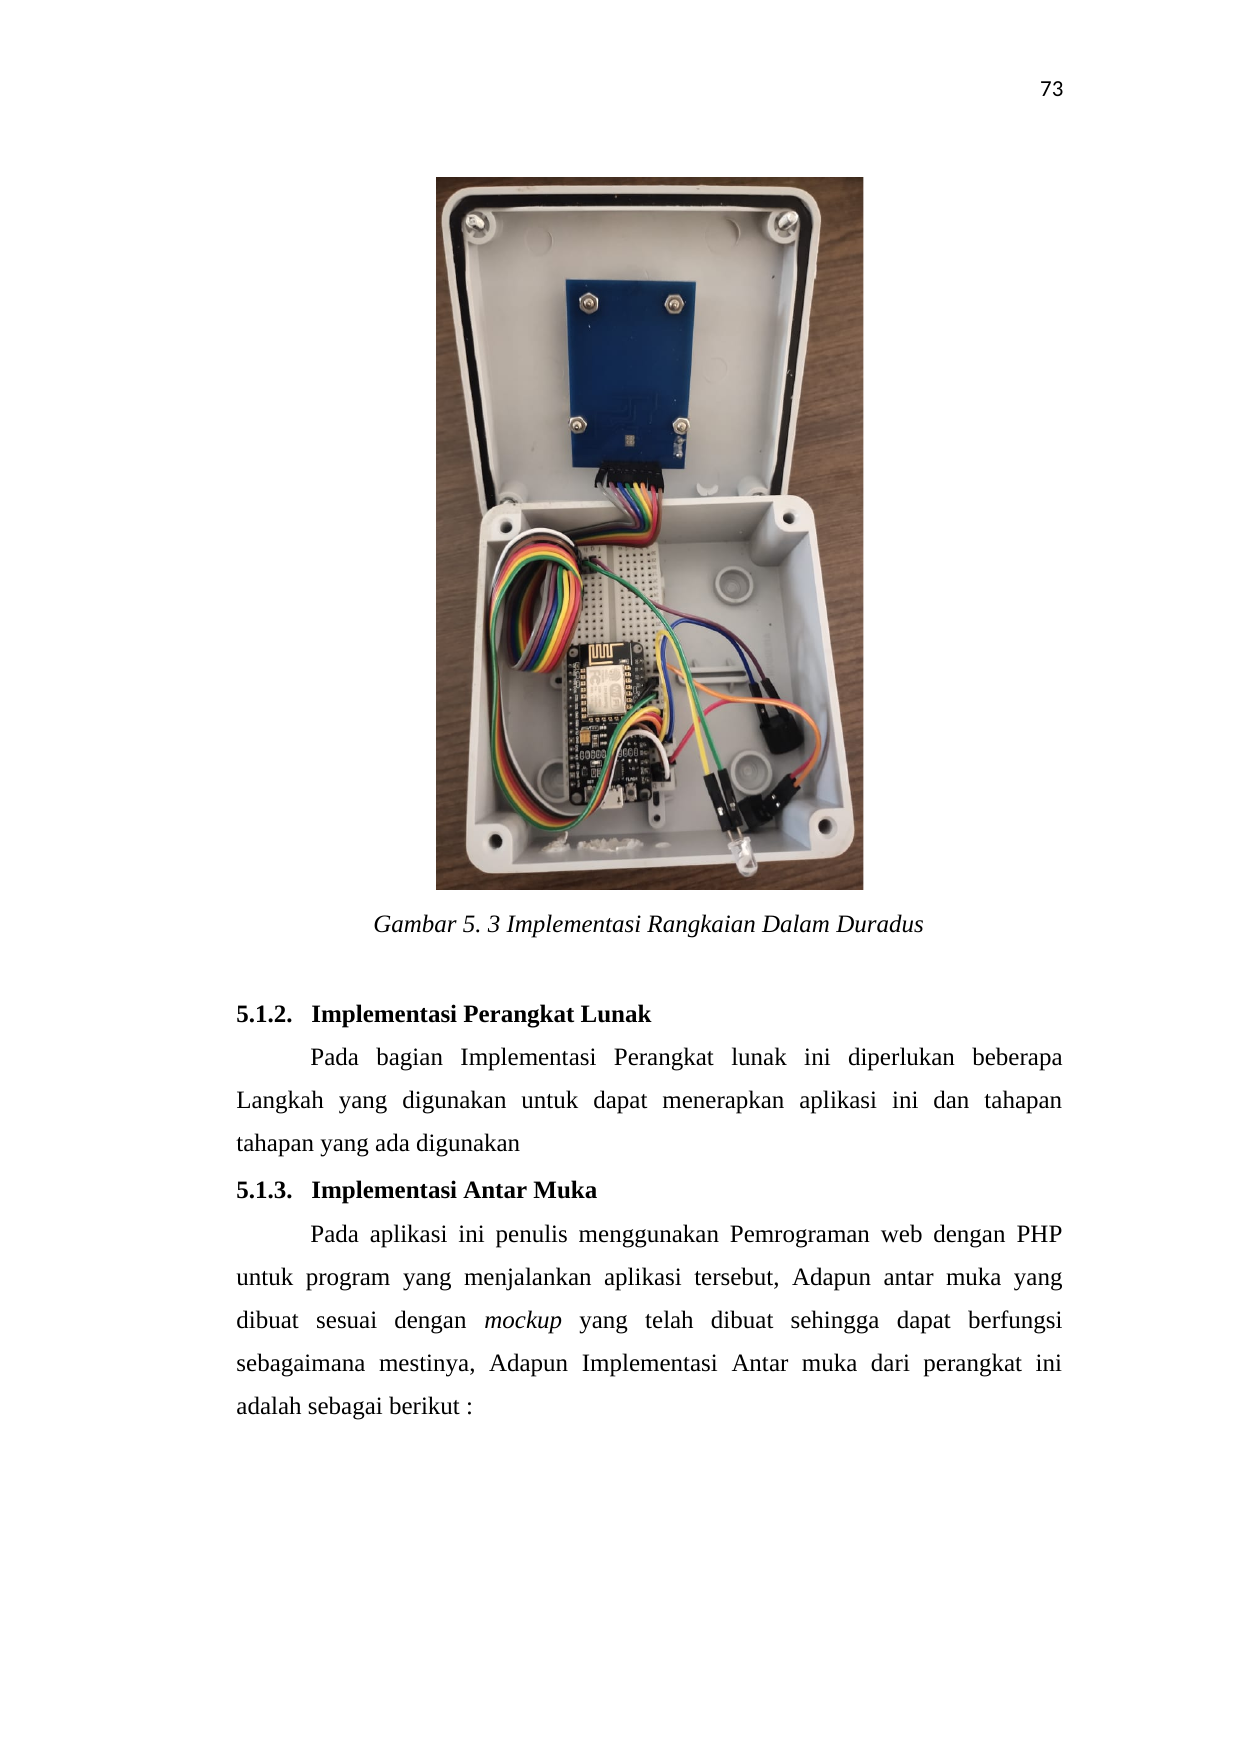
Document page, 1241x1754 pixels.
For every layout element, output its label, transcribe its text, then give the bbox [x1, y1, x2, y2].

subtitle Implementasi Antar Muka [236, 1176, 1063, 1204]
list Pada aplikasi ini penulis menggunakan Pemrograman web dengan PHP untuk program yang menjalankan aplikasi tersebut, Adapun antar muka yang dibuat sesuai dengan mockup yang telah dibuat sehingga dapat berfungsi sebagaimana mestinya, Adapun Implementasi Antar muka dari perangkat ini adalah sebagai berikut : [236, 1219, 1063, 1420]
text Gambar 5. 3 Implementasi Rangkaian Dalam Duradus [236, 909, 1063, 938]
text Pada bagian Implementasi Perangkat lunak ini diperlukan beberapa Langkah yang digunakan untuk dapat menerapkan aplikasi ini dan tahapan tahapan yang ada digunakan [236, 1042, 1063, 1157]
subtitle Implementasi Perangkat Lunak [236, 999, 1063, 1028]
picture [436, 177, 864, 890]
